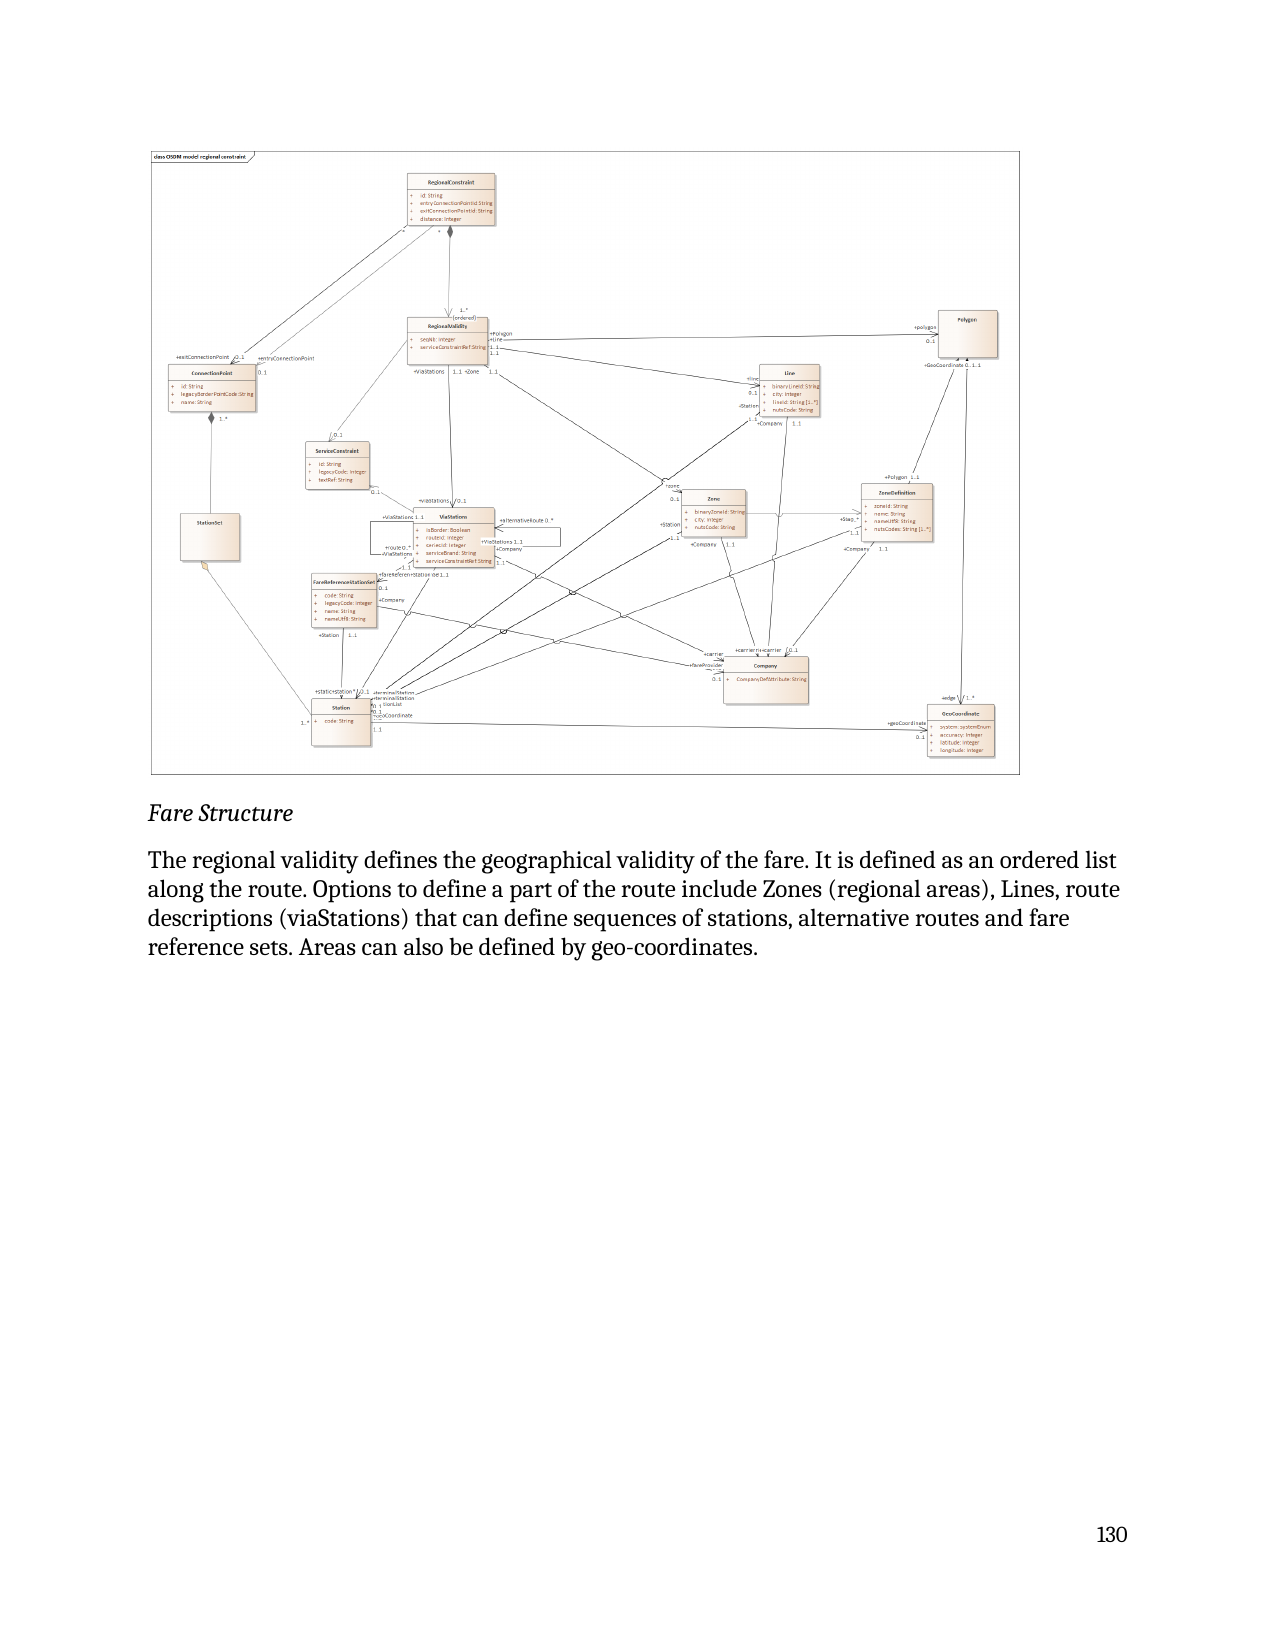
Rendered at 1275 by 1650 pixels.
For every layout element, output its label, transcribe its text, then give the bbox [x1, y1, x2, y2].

text Fare Structure [148, 799, 1127, 827]
picture [147, 147, 1023, 778]
text The regional validity defines the geographical validity of the fare. It is defined as an ordered list along the route. Options to define a part of the route include Zones (regional areas), Lines, route descriptions (viaStations) that can define sequences of stations, alternative routes and fare reference sets. Areas can also be defined by geo-coordinates. [148, 846, 1127, 961]
